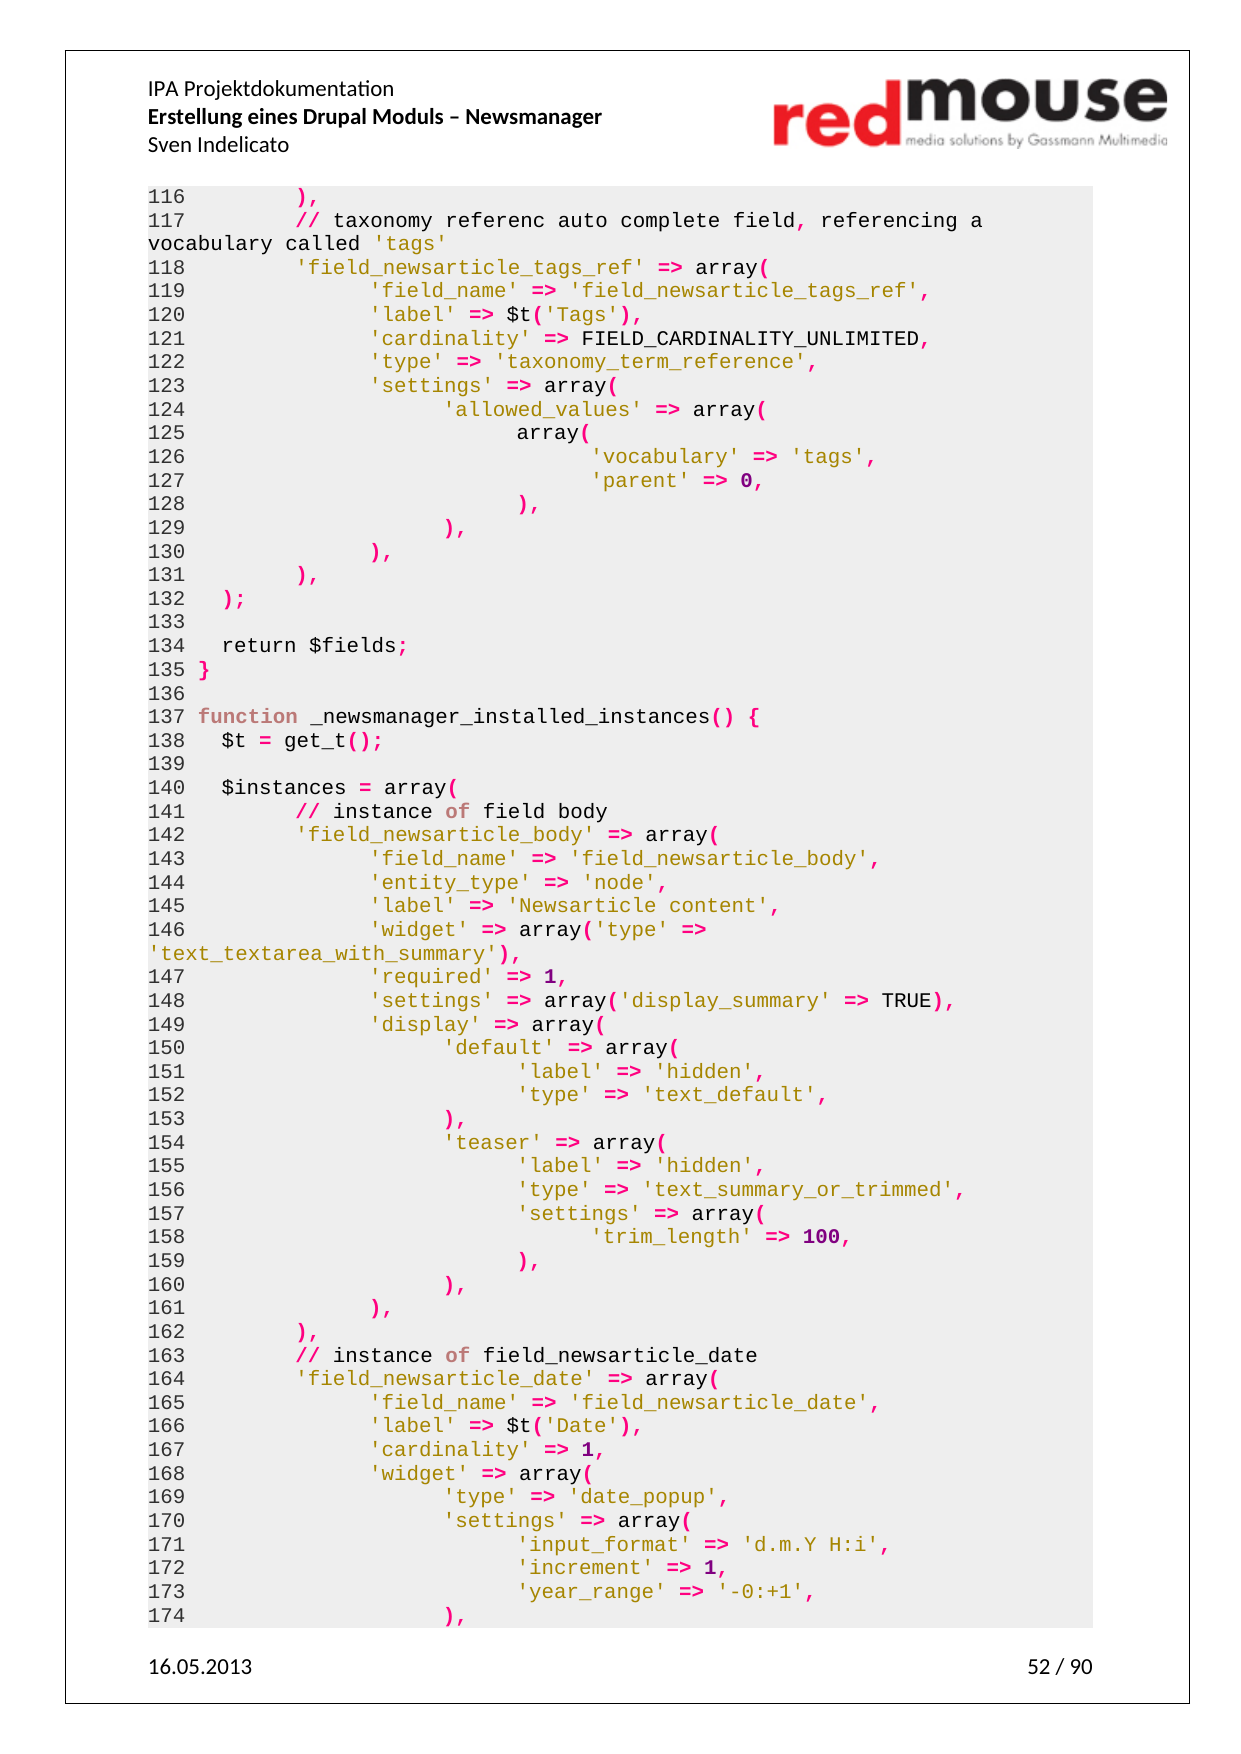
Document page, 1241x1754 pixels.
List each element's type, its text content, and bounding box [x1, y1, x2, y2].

text 131 ), [148, 564, 1093, 588]
text 119 'field_name' => 'field_newsarticle_tags_ref', [148, 281, 1093, 304]
text 143 'field_name' => 'field_newsarticle_body', [148, 848, 1093, 872]
text 151 'label' => 'hidden', [148, 1061, 1093, 1084]
text 172 'increment' => 1, [148, 1557, 1093, 1581]
text 132 ); [148, 588, 1093, 612]
text 158 'trim_length' => 100, [148, 1226, 1093, 1250]
text 171 'input_format' => 'd.m.Y H:i', [148, 1534, 1093, 1557]
text 138 $t = get_t(); [148, 730, 1093, 753]
picture [773, 78, 1168, 149]
text 160 ), [148, 1274, 1093, 1297]
text 145 'label' => 'Newsarticle content', [148, 895, 1093, 919]
text 125 array( [148, 422, 1093, 446]
text 173 'year_range' => '-0:+1', [148, 1581, 1093, 1605]
text 141 // instance of field body [148, 801, 1093, 824]
text 166 'label' => $t('Date'), [148, 1416, 1093, 1439]
text 153 ), [148, 1108, 1093, 1132]
text 155 'label' => 'hidden', [148, 1155, 1093, 1179]
text 170 'settings' => array( [148, 1510, 1093, 1534]
text 123 'settings' => array( [148, 375, 1093, 399]
text 118 'field_newsarticle_tags_ref' => array( [148, 257, 1093, 281]
text 150 'default' => array( [148, 1037, 1093, 1061]
text 128 ), [148, 493, 1093, 517]
text 124 'allowed_values' => array( [148, 399, 1093, 422]
text 142 'field_newsarticle_body' => array( [148, 824, 1093, 848]
text 165 'field_name' => 'field_newsarticle_date', [148, 1392, 1093, 1416]
text 168 'widget' => array( [148, 1463, 1093, 1486]
text 121 'cardinality' => FIELD_CARDINALITY_UNLIMITED, [148, 328, 1093, 351]
text 161 ), [148, 1297, 1093, 1321]
text 149 'display' => array( [148, 1013, 1093, 1037]
text 137 function _newsmanager_installed_instances() { [148, 706, 1093, 730]
text 157 'settings' => array( [148, 1203, 1093, 1226]
text 134 return $fields; [148, 635, 1093, 659]
text 136 [148, 682, 1093, 706]
text 135 } [148, 659, 1093, 682]
text 129 ), [148, 517, 1093, 541]
text 140 $instances = array( [148, 777, 1093, 801]
text 152 'type' => 'text_default', [148, 1084, 1093, 1108]
text 127 'parent' => 0, [148, 470, 1093, 493]
text 133 [148, 612, 1093, 635]
text 174 ), [148, 1605, 1093, 1628]
text 148 'settings' => array('display_summary' => TRUE), [148, 990, 1093, 1013]
text 154 'teaser' => array( [148, 1132, 1093, 1155]
text 147 'required' => 1, [148, 966, 1093, 990]
text 159 ), [148, 1250, 1093, 1274]
text 116 ), [148, 186, 1093, 209]
text 122 'type' => 'taxonomy_term_reference', [148, 351, 1093, 375]
text 164 'field_newsarticle_date' => array( [148, 1368, 1093, 1392]
text 167 'cardinality' => 1, [148, 1439, 1093, 1463]
text 126 'vocabulary' => 'tags', [148, 446, 1093, 470]
text 156 'type' => 'text_summary_or_trimmed', [148, 1179, 1093, 1203]
text 146 'widget' => array('type' => 'text_textarea_with_summary'), [148, 919, 1093, 966]
text 139 [148, 753, 1093, 777]
text 117 // taxonomy referenc auto complete field, referencing a vocabulary called 'tags' [148, 209, 1093, 257]
text 144 'entity_type' => 'node', [148, 872, 1093, 895]
text 163 // instance of field_newsarticle_date [148, 1344, 1093, 1368]
text 120 'label' => $t('Tags'), [148, 304, 1093, 328]
text 162 ), [148, 1321, 1093, 1344]
text 169 'type' => 'date_popup', [148, 1486, 1093, 1510]
text 130 ), [148, 541, 1093, 564]
